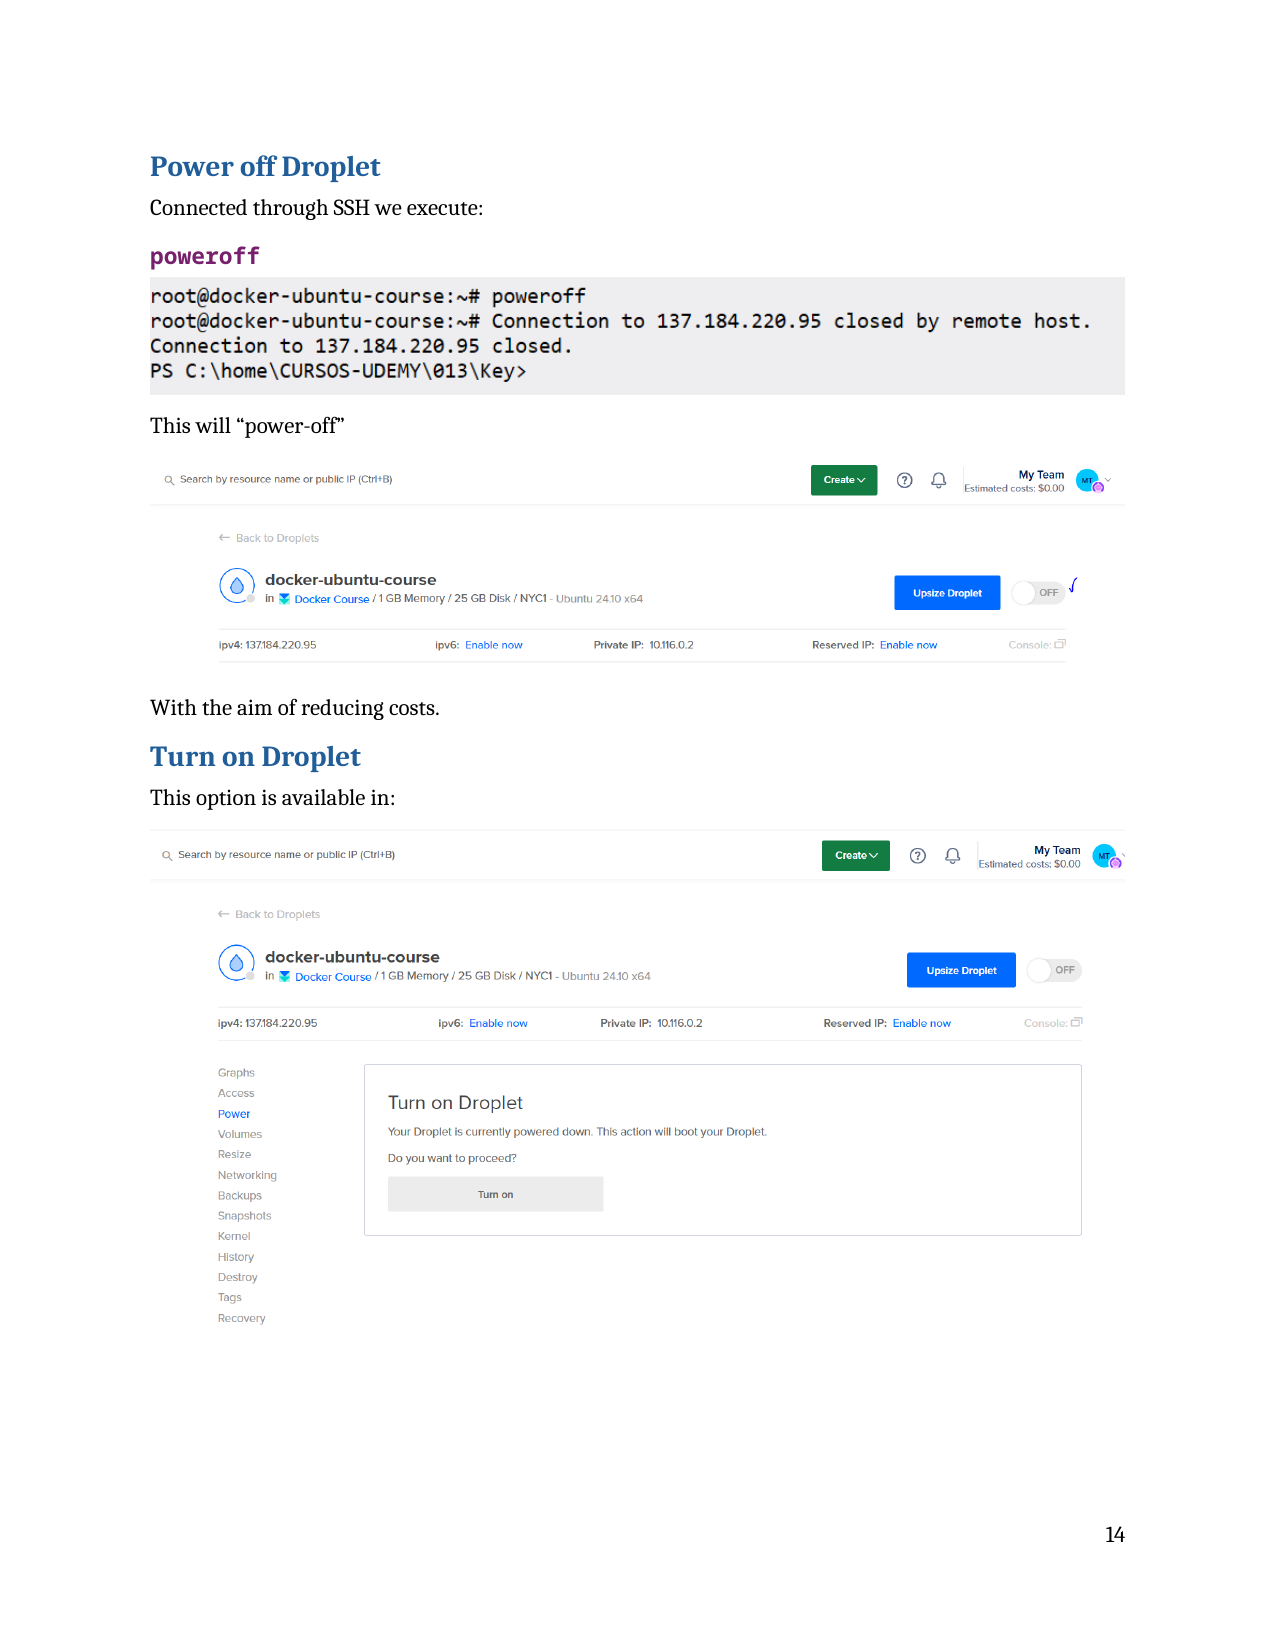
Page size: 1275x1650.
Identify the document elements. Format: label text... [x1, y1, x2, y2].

text With the aim of reducing costs. [150, 695, 1125, 721]
picture [150, 277, 1125, 395]
subtitle Power off Droplet [150, 150, 1125, 183]
text This will “power-off” [150, 413, 1125, 439]
subtitle Turn on Droplet [150, 740, 1125, 773]
picture [150, 458, 1125, 676]
text Connected through SSH we execute: [150, 194, 1125, 221]
picture [150, 829, 1125, 1331]
text This option is available in: [150, 784, 1125, 811]
subtitle poweroff [150, 239, 1125, 271]
